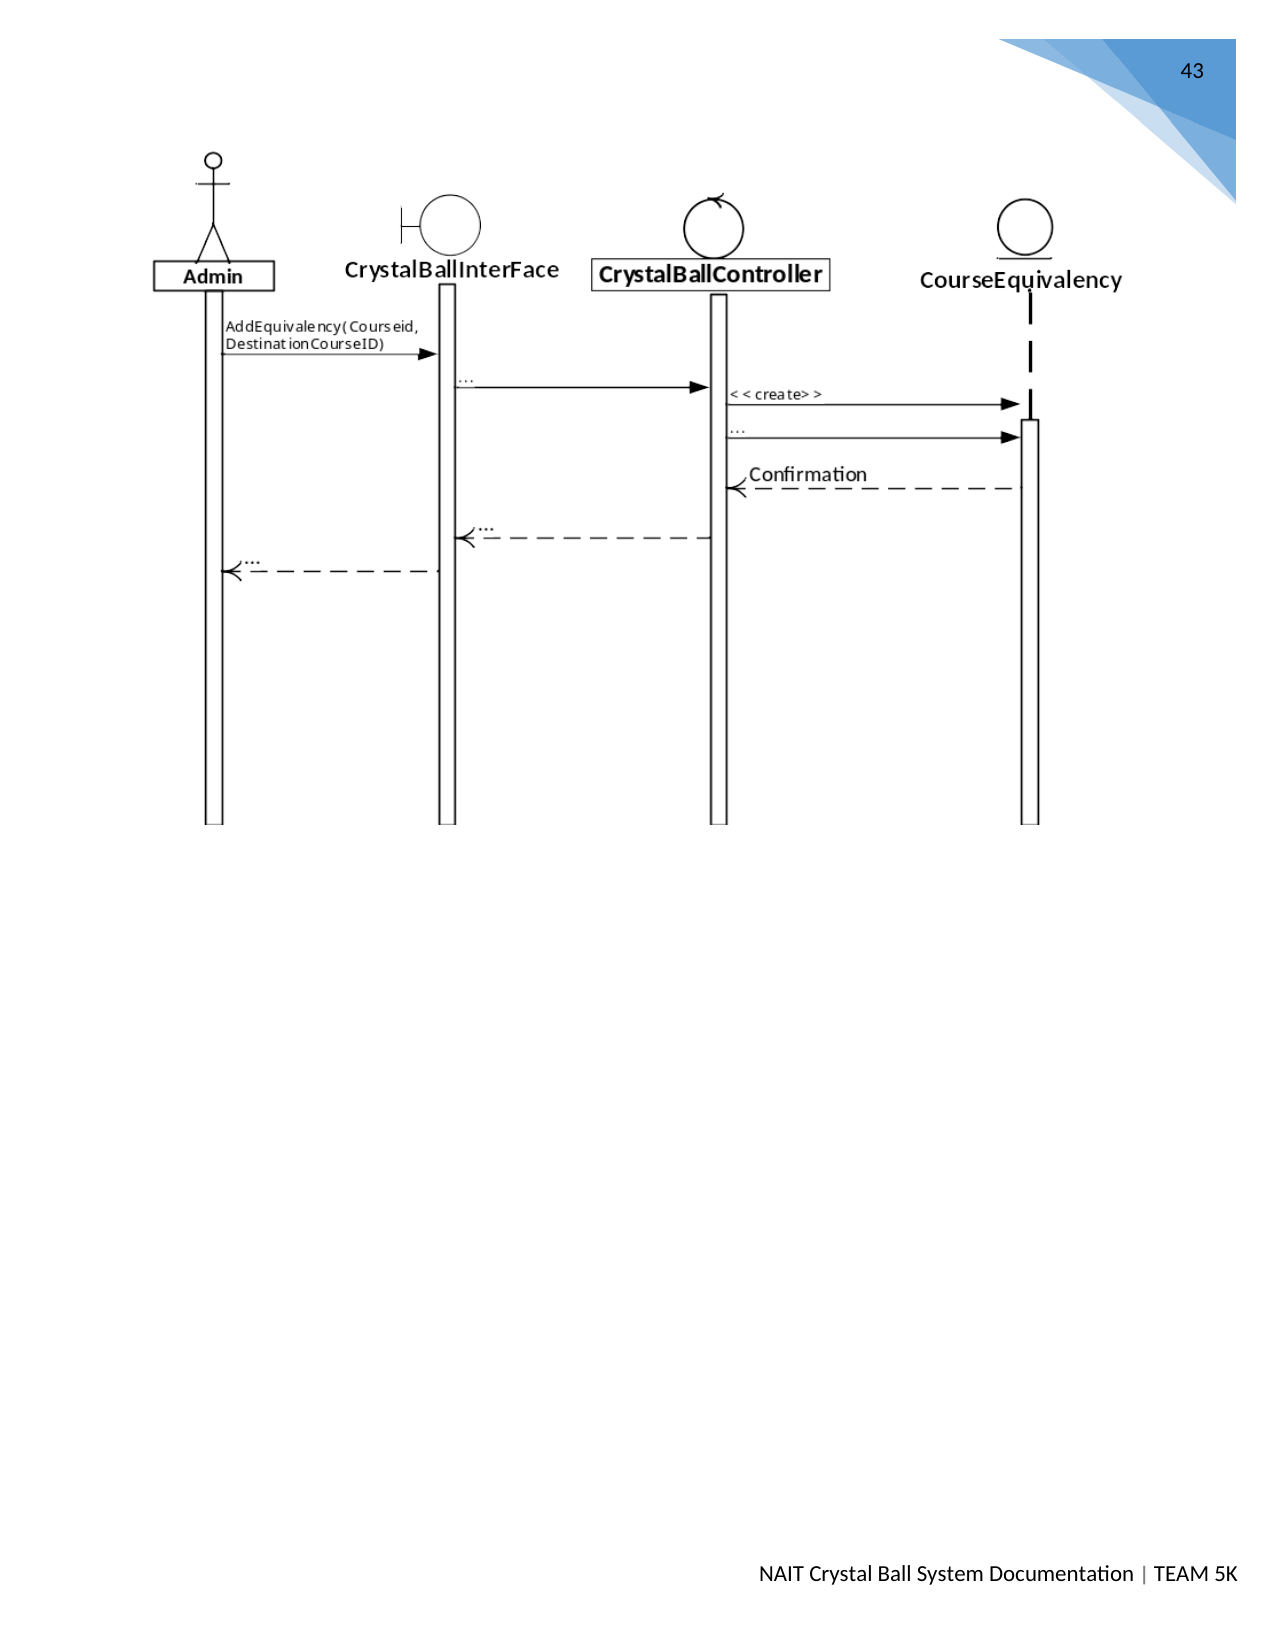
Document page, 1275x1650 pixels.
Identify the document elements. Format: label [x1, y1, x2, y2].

picture [997, 39, 1236, 205]
